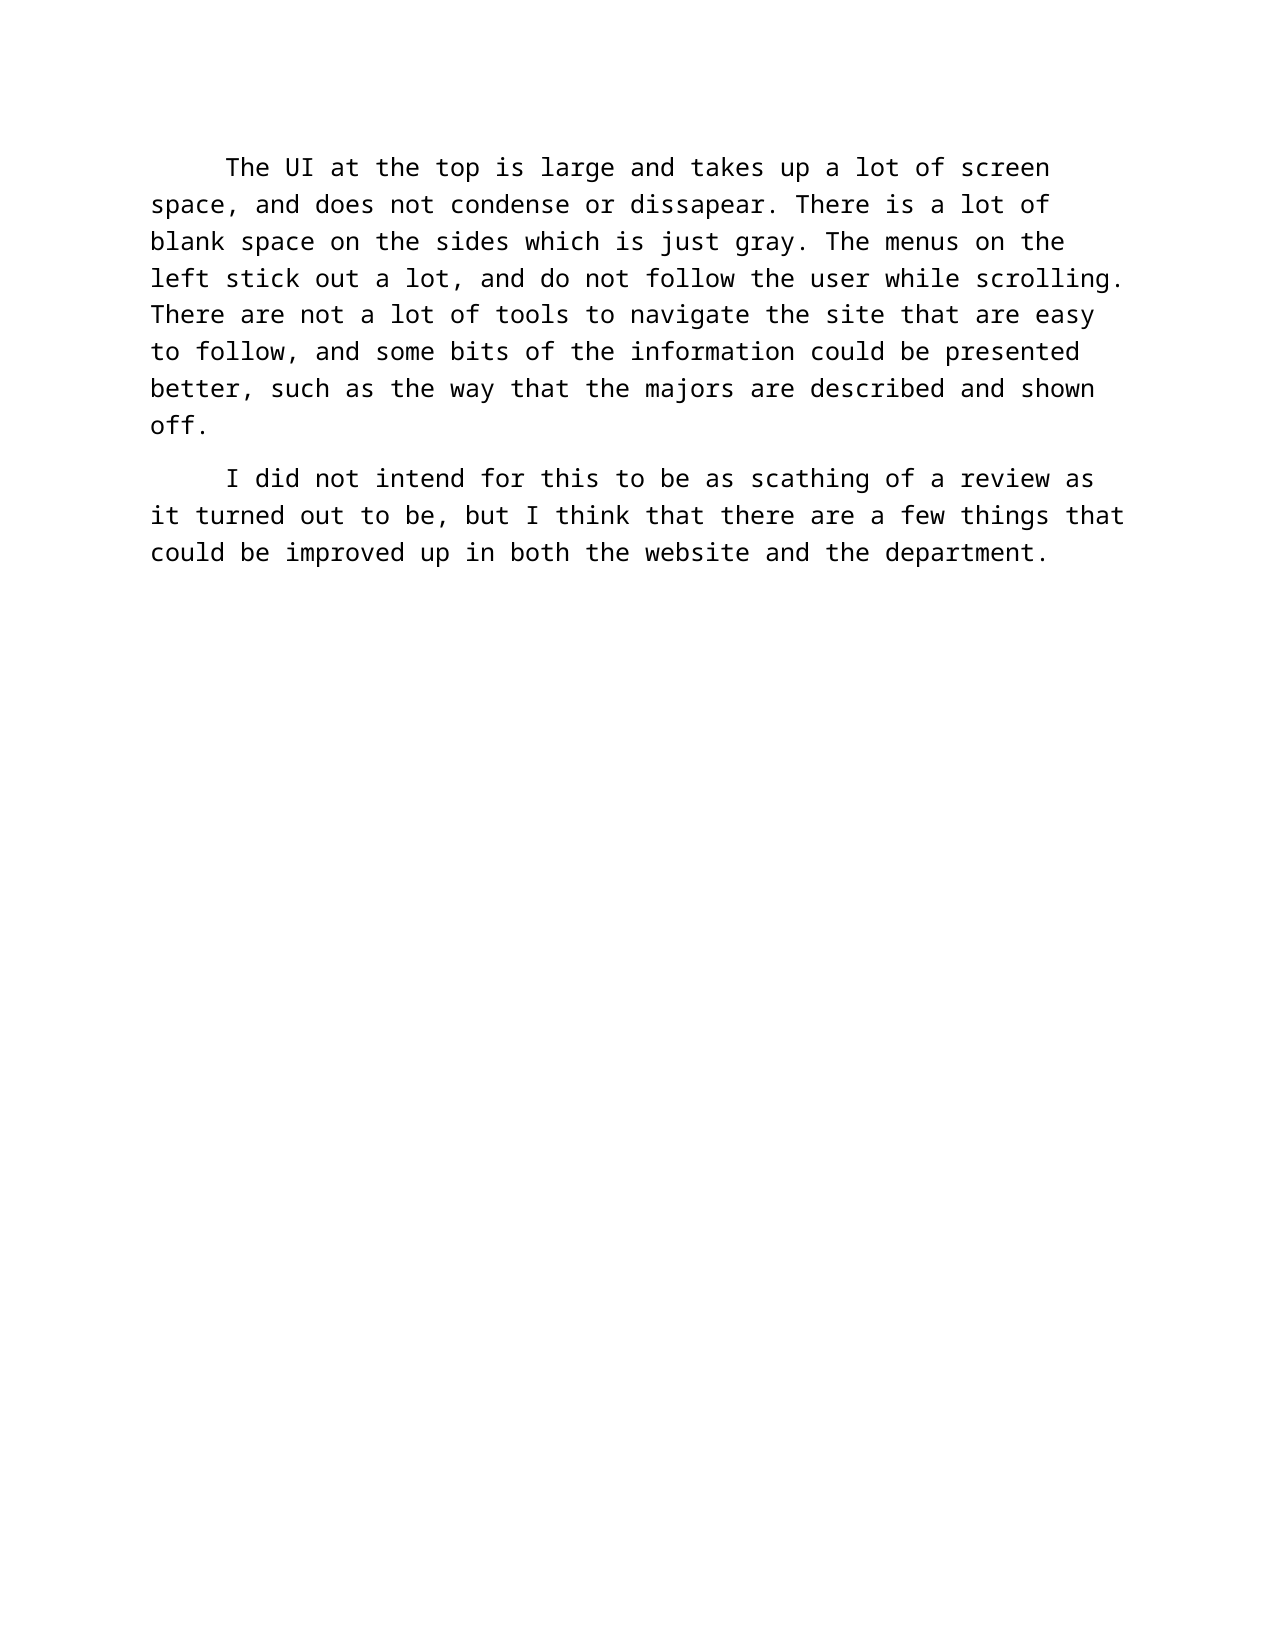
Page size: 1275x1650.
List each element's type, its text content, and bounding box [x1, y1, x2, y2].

text I did not intend for this to be as scathing of a review as it turned out to be, but I think that there are a few things that could be improved up in both the website and the department. [150, 461, 1125, 568]
text The UI at the top is large and takes up a lot of screen space, and does not condense or dissapear. There is a lot of blank space on the sides which is just gray. The menus on the left stick out a lot, and do not follow the user while scrolling. There are not a lot of tools to navigate the site that are easy to follow, and some bits of the information could be presented better, such as the way that the majors are described and shown off. [150, 150, 1125, 441]
